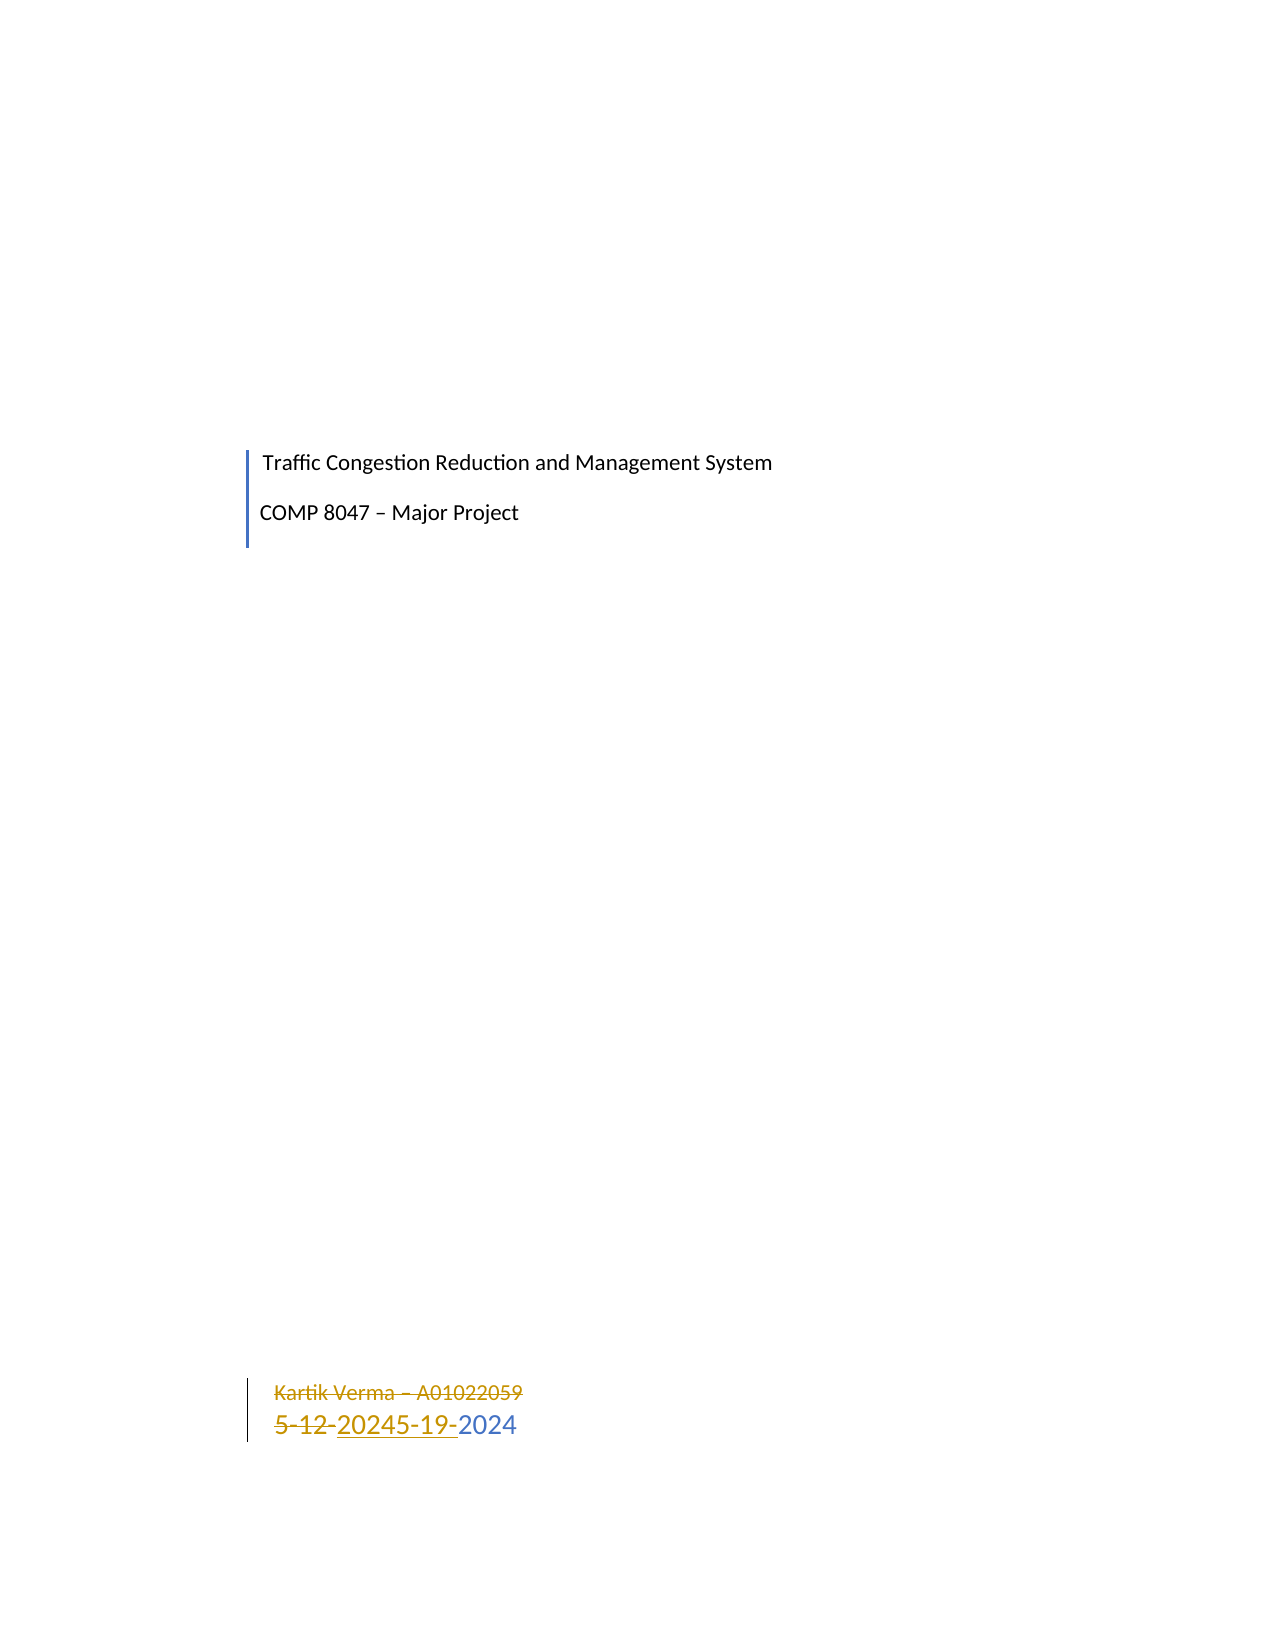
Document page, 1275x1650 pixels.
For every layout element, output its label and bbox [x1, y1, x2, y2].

table_header [262, 1356, 1013, 1500]
table_header [249, 450, 1027, 475]
